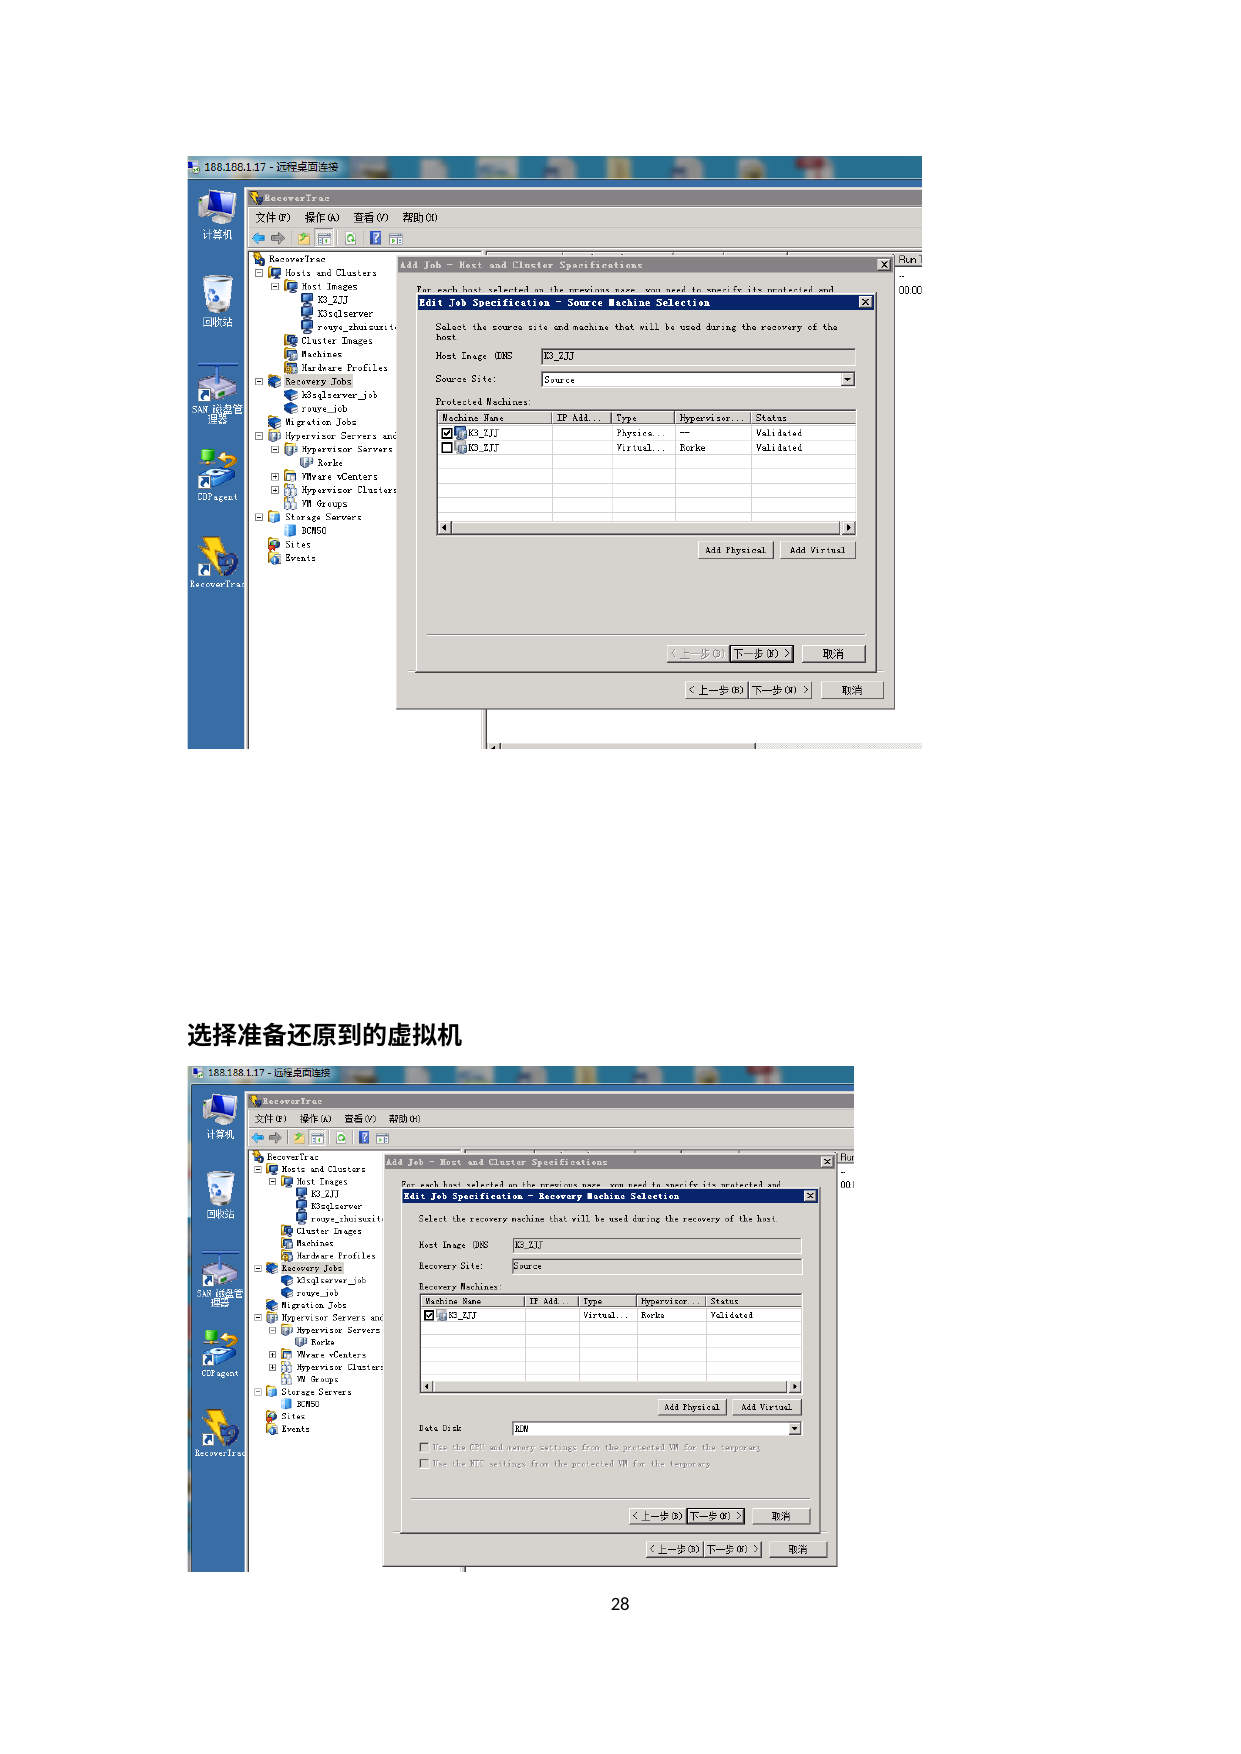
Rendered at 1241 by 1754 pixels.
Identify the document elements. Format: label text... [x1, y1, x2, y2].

picture [187, 1066, 854, 1572]
picture [187, 156, 922, 749]
text 选择准备还原到的虚拟机 [187, 1001, 1053, 1066]
